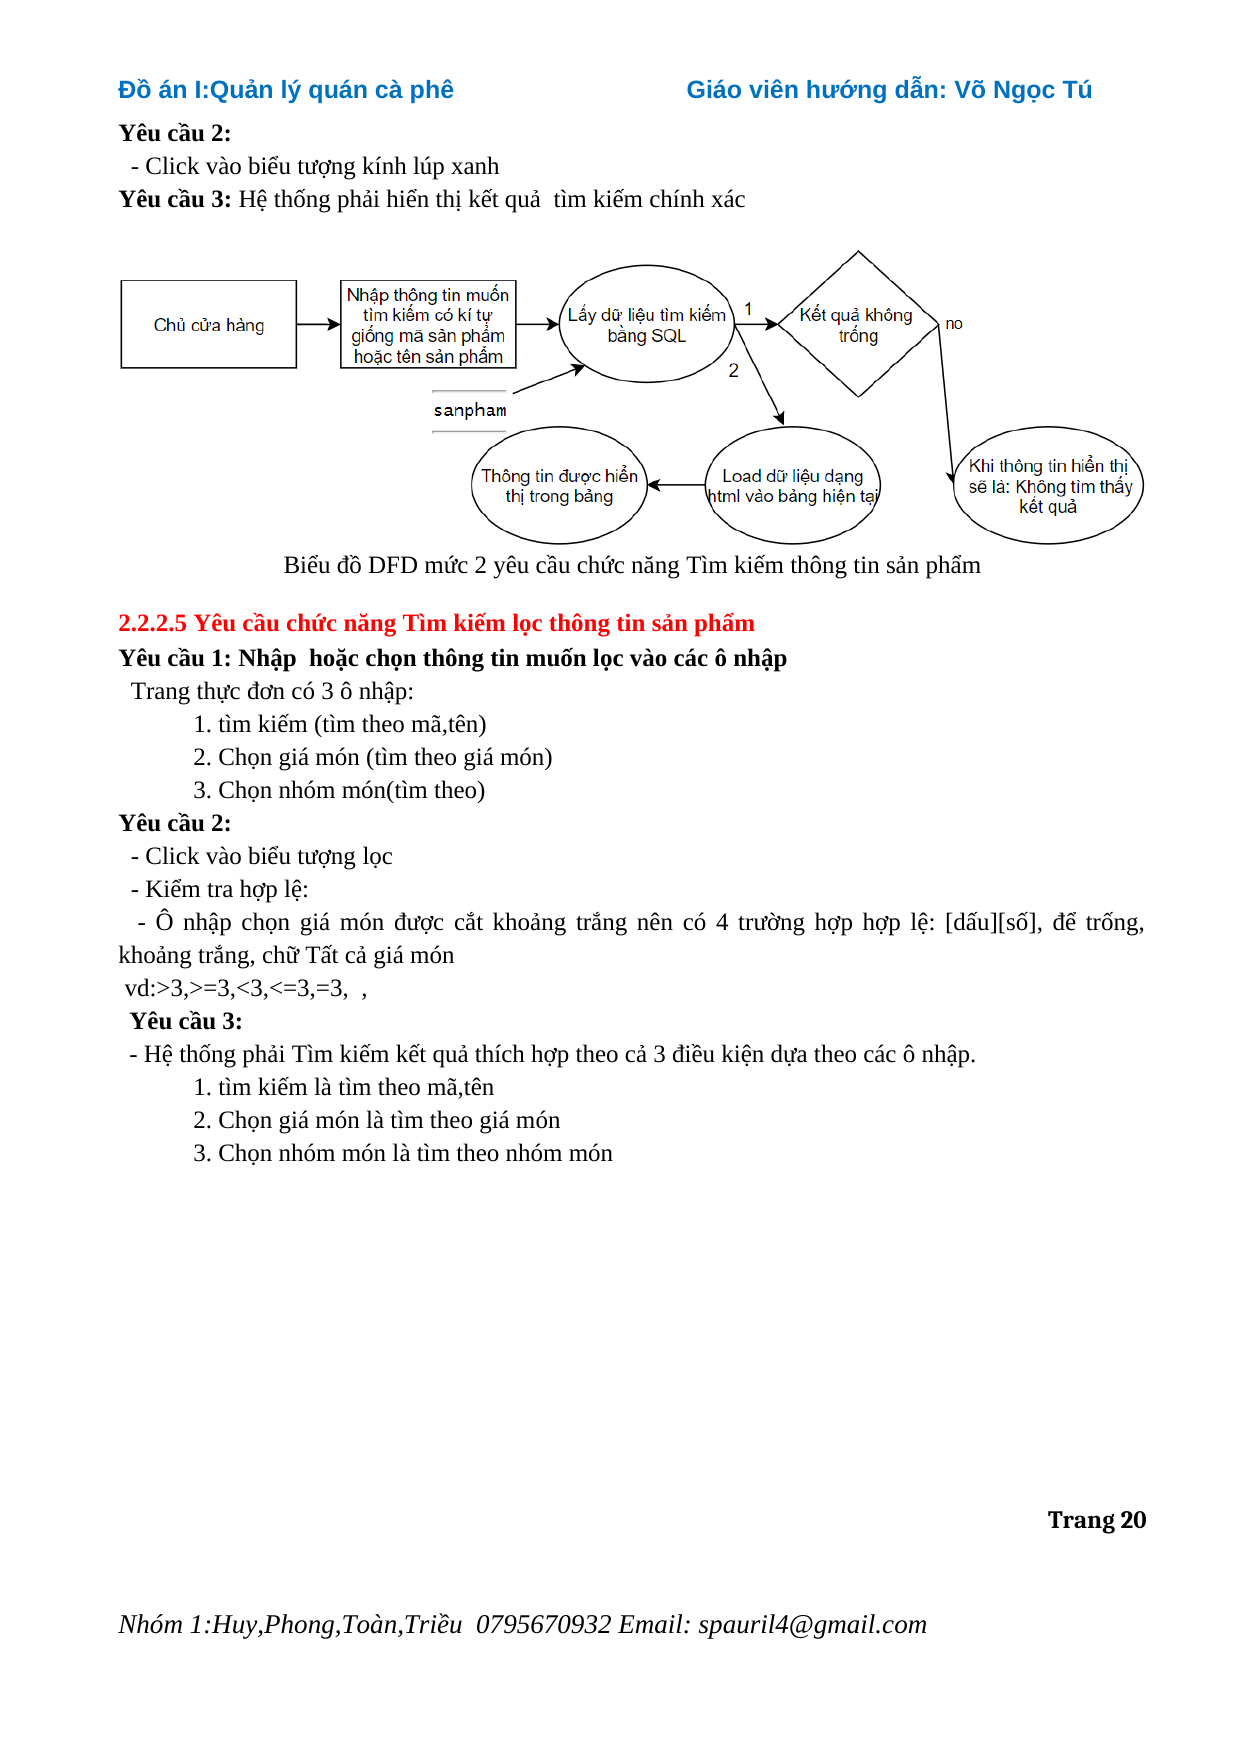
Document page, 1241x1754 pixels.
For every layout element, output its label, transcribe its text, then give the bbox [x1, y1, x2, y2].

text 2. Chọn giá món (tìm theo giá món) [118, 742, 1146, 771]
text - Kiểm tra hợp lệ: [118, 874, 1146, 903]
text - Hệ thống phải Tìm kiếm kết quả thích hợp theo cả 3 điều kiện dựa theo các ô nhập. [129, 1039, 1146, 1068]
text vd:>3,>=3,<3,<=3,=3, , [118, 973, 1146, 1002]
text 1. tìm kiếm là tìm theo mã,tên [118, 1072, 1146, 1101]
text - Ô nhập chọn giá món được cắt khoảng trắng nên có 4 trường hợp hợp lệ: [dấu][số], để trống, khoảng trắng, chữ Tất cả giá món [118, 907, 1146, 969]
text Biểu đồ DFD mức 2 yêu cầu chức năng Tìm kiếm thông tin sản phẩm [118, 550, 1146, 579]
picture [118, 247, 1147, 547]
text Yêu cầu 2: [118, 808, 1146, 837]
text - Click vào biểu tượng lọc [118, 841, 1146, 870]
text Yêu cầu 3: [129, 1006, 1146, 1035]
text 2. Chọn giá món là tìm theo giá món [118, 1106, 1146, 1134]
text - Click vào biểu tượng kính lúp xanh [118, 151, 1146, 180]
text Yêu cầu 3: Hệ thống phải hiển thị kết quả tìm kiếm chính xác [118, 184, 1146, 213]
subtitle 2.2.2.5 Yêu cầu chức năng Tìm kiếm lọc thông tin sản phẩm [118, 608, 1146, 637]
text 1. tìm kiếm (tìm theo mã,tên) [118, 709, 1146, 738]
text Yêu cầu 2: [118, 118, 1146, 147]
text 3. Chọn nhóm món(tìm theo) [118, 775, 1146, 804]
text 3. Chọn nhóm món là tìm theo nhóm món [118, 1138, 1146, 1167]
text Trang thực đơn có 3 ô nhập: [118, 676, 1146, 705]
text Yêu cầu 1: Nhập hoặc chọn thông tin muốn lọc vào các ô nhập [118, 643, 1146, 672]
